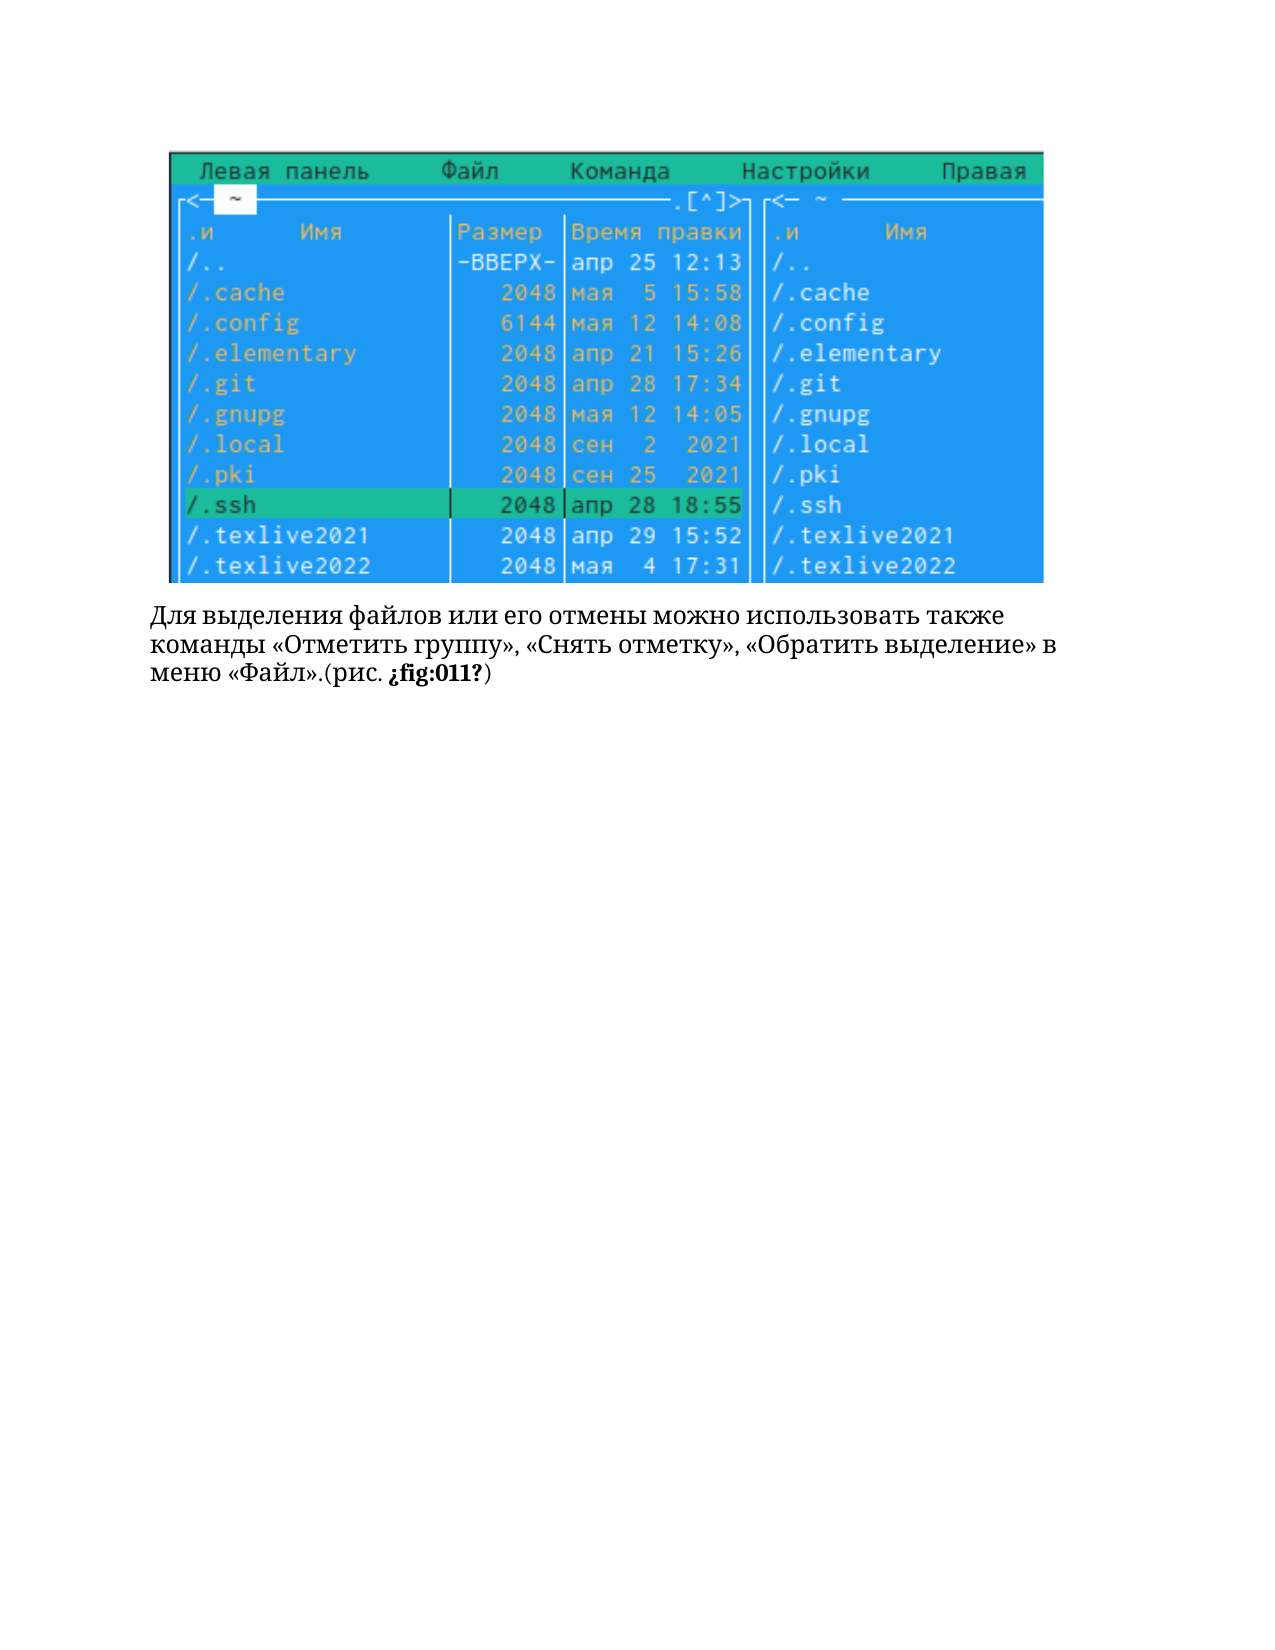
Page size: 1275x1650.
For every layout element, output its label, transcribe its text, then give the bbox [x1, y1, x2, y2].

text Для выделения файлов или его отмены можно использовать также команды «Отметить группу», «Снять отметку», «Обратить выделение» в меню «Файл».(рис. ¿fig:011?) [150, 602, 1125, 688]
picture [168, 150, 1044, 583]
